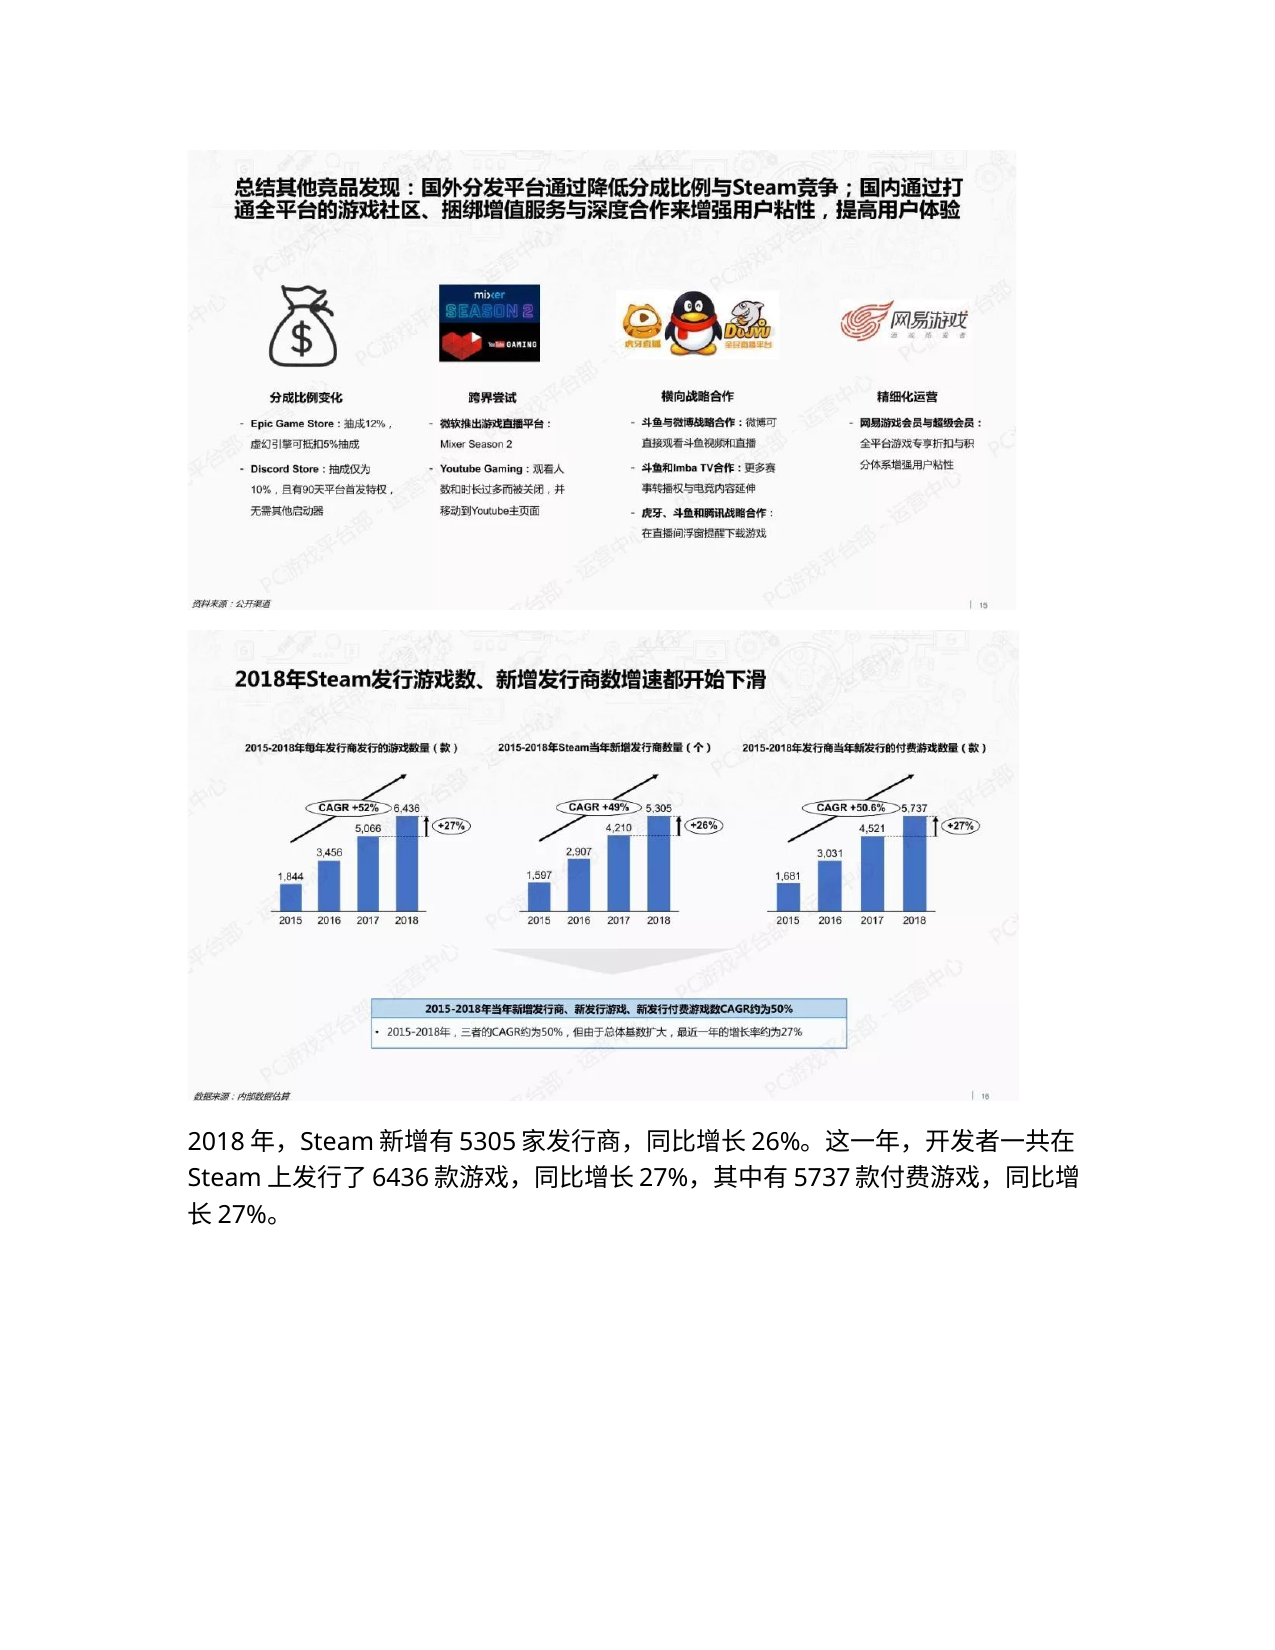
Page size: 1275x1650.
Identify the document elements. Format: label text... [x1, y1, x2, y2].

picture [187, 150, 1017, 610]
picture [187, 630, 1019, 1101]
text 2018年，Steam新增有5305家发行商，同比增长26%。这一年，开发者一共在Steam上发行了6436款游戏，同比增长27%，其中有5737款付费游戏，同比增长27%。 [187, 1122, 1087, 1230]
